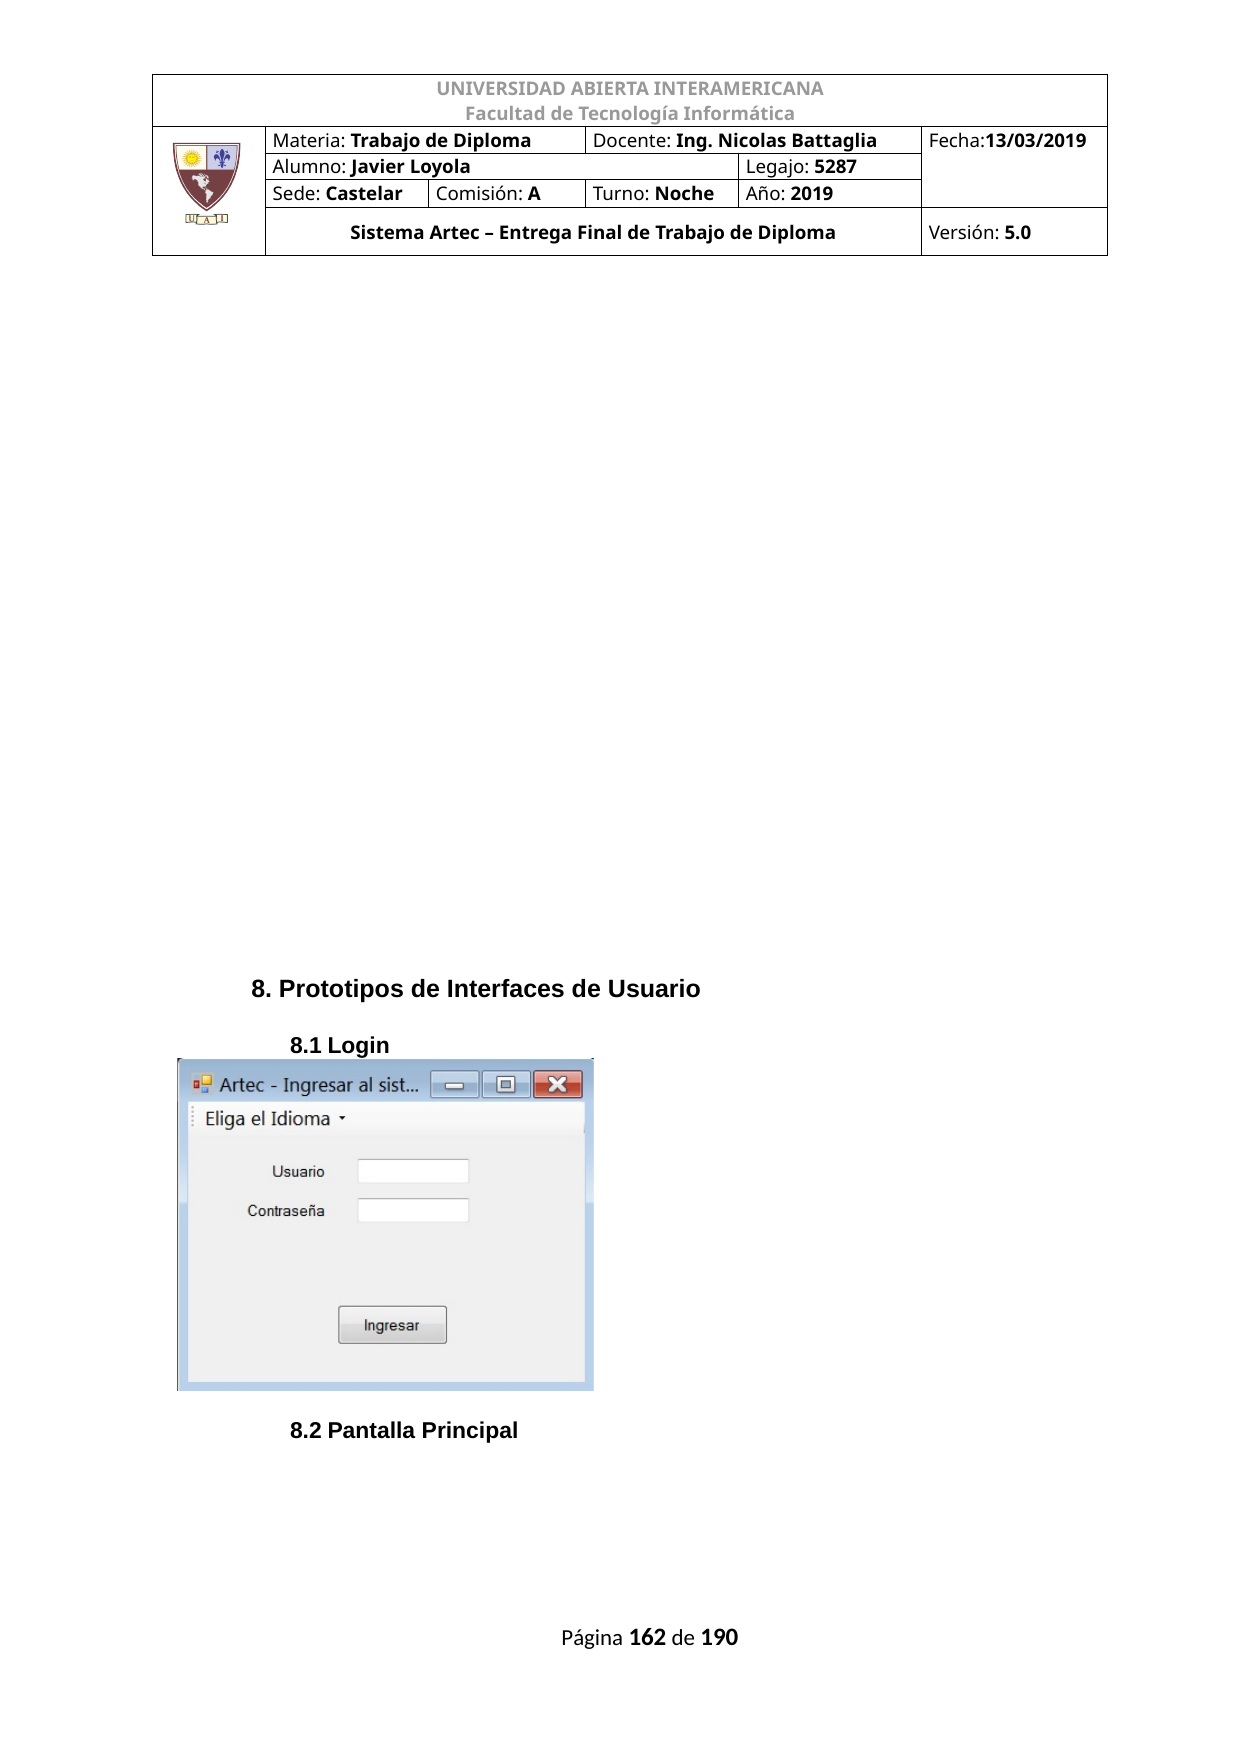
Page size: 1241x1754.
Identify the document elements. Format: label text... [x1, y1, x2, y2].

text 8. Prototipos de Interfaces de Usuario [177, 974, 1122, 1003]
picture [157, 136, 257, 228]
picture [177, 1058, 595, 1391]
list Login [290, 1032, 1122, 1058]
list Pantalla Principal [290, 1417, 1122, 1443]
